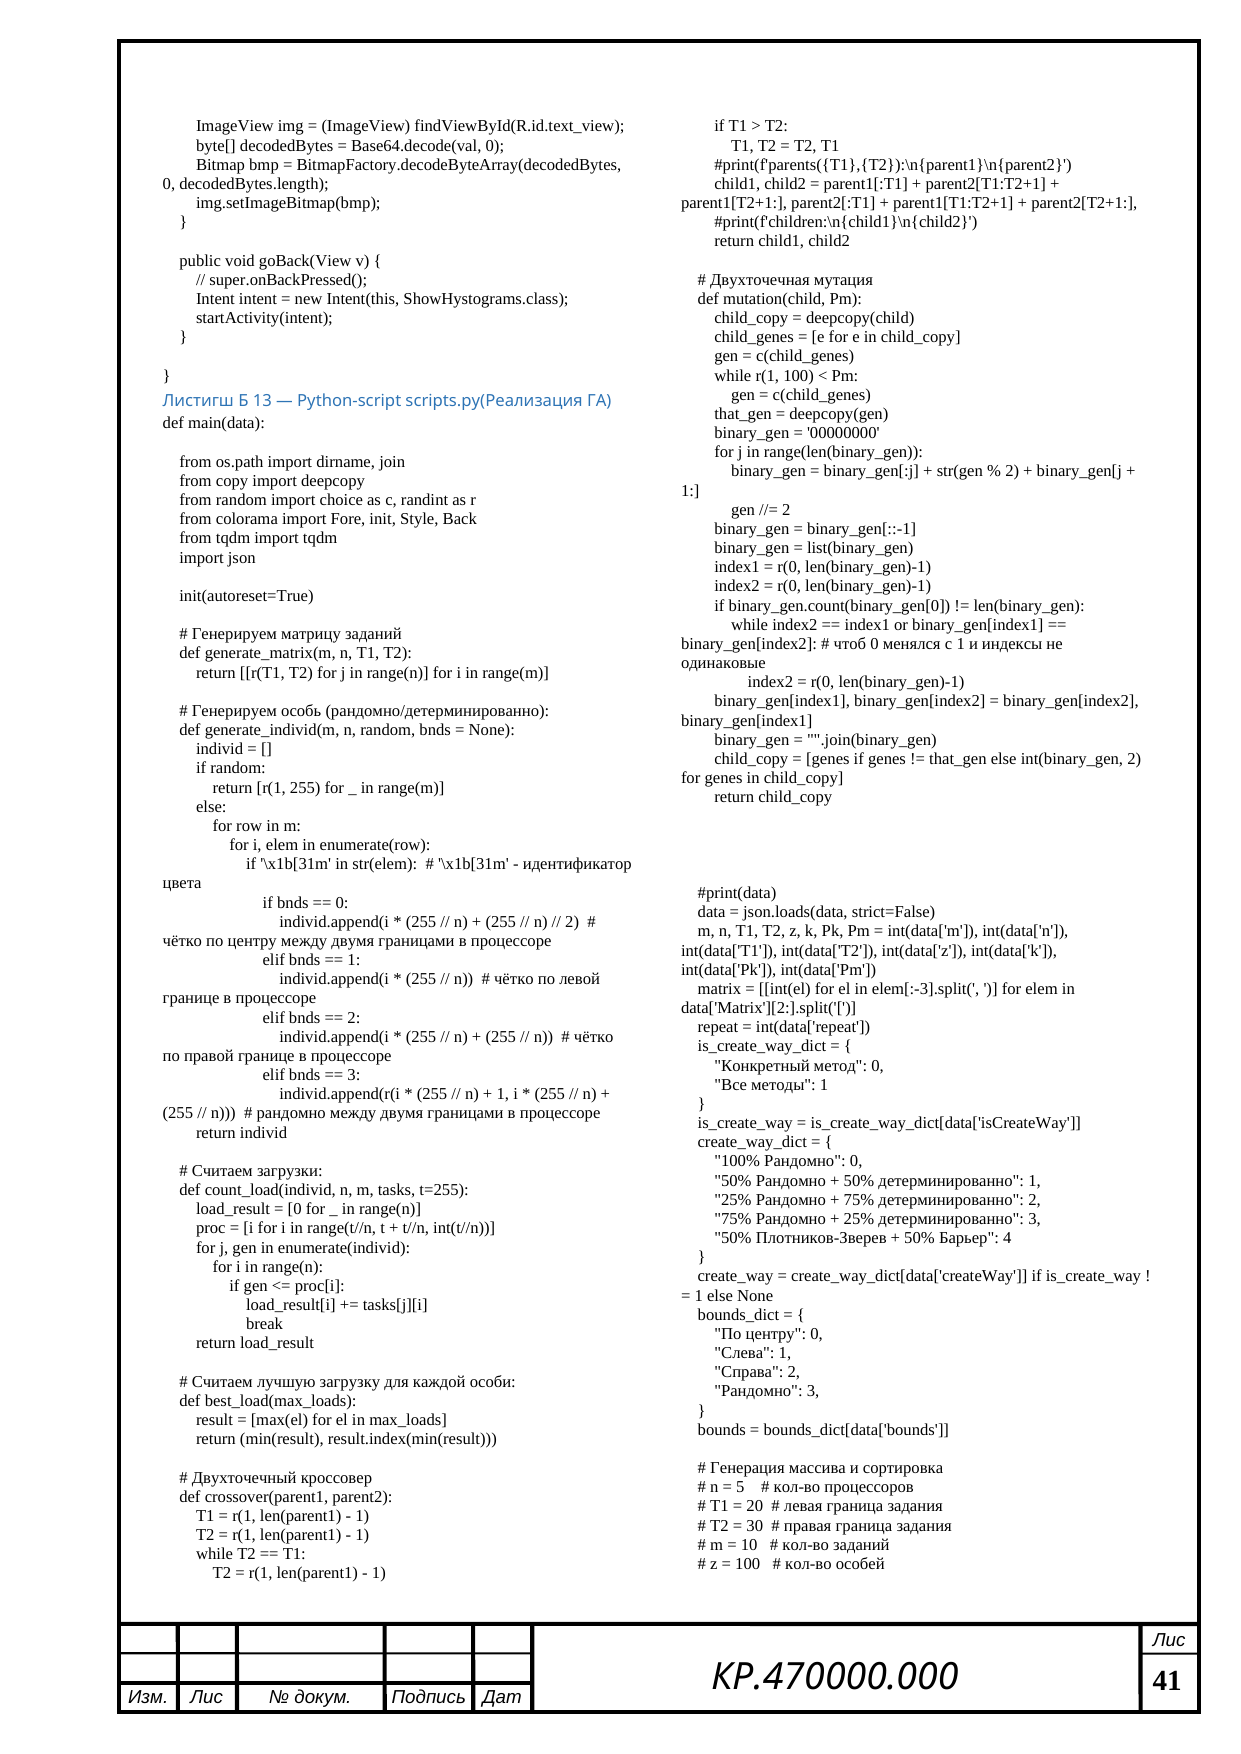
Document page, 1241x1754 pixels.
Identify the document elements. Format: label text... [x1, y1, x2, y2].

text is_create_way = is_create_way_dict[data['isCreateWay']] [681, 1113, 1152, 1132]
text "Слева": 1, [681, 1343, 1152, 1362]
text load_result[i] += tasks[j][i] [162, 1295, 633, 1314]
text Intent intent = new Intent(this, ShowHystograms.class); [162, 289, 633, 308]
text # Двухточечный кроссовер [162, 1467, 633, 1487]
text if binary_gen.count(binary_gen[0]) != len(binary_gen): [681, 595, 1152, 614]
text import json [162, 547, 633, 567]
text individ = [] [162, 739, 633, 758]
text # Генерируем матрицу заданий [162, 624, 633, 643]
text index2 = r(0, len(binary_gen)-1) [681, 576, 1152, 595]
text from copy import deepcopy [162, 471, 633, 490]
text that_gen = deepcopy(gen) [681, 404, 1152, 423]
text // super.onBackPressed(); [162, 269, 633, 289]
text m, n, T1, T2, z, k, Pk, Pm = int(data['m']), int(data['n']), int(data['T1']), int(data['T2']), int(data['z']), int(data['k']), int(data['Pk']), int(data['Pm']) [681, 921, 1152, 979]
text gen = c(child_genes) [681, 384, 1152, 404]
text # T1 = 20 # левая граница задания [681, 1496, 1152, 1515]
text child_genes = [e for e in child_copy] [681, 327, 1152, 346]
text else: [162, 797, 633, 816]
text from os.path import dirname, join [162, 452, 633, 471]
text elif bnds == 2: [162, 1007, 633, 1027]
text return [r(1, 255) for _ in range(m)] [162, 777, 633, 797]
text startActivity(intent); [162, 308, 633, 327]
text individ.append(r(i * (255 // n) + 1, i * (255 // n) + (255 // n))) # рандомно между двумя границами в процессоре [162, 1084, 633, 1122]
text binary_gen = '00000000' [681, 423, 1152, 442]
text # Считаем лучшую загрузку для каждой особи: [162, 1372, 633, 1391]
text child_copy = [genes if genes != that_gen else int(binary_gen, 2) for genes in child_copy] [681, 749, 1152, 787]
text create_way = create_way_dict[data['createWay']] if is_create_way != 1 else None [681, 1266, 1152, 1304]
text binary_gen = "".join(binary_gen) [681, 729, 1152, 749]
text result = [max(el) for el in max_loads] [162, 1410, 633, 1429]
text } [681, 1247, 1152, 1266]
text #print(f'children:\n{child1}\n{child2}') [681, 212, 1152, 231]
text index2 = r(0, len(binary_gen)-1) [681, 672, 1152, 691]
text gen = c(child_genes) [681, 346, 1152, 365]
text binary_gen = binary_gen[:j] + str(gen % 2) + binary_gen[j + 1:] [681, 461, 1152, 499]
text child_copy = deepcopy(child) [681, 308, 1152, 327]
text for row in m: [162, 816, 633, 835]
text } [681, 1400, 1152, 1419]
text child1, child2 = parent1[:T1] + parent2[T1:T2+1] + parent1[T2+1:], parent2[:T1] + parent1[T1:T2+1] + parent2[T2+1:], [681, 174, 1152, 212]
text } [162, 212, 633, 231]
text data = json.loads(data, strict=False) [681, 902, 1152, 921]
text "Рандомно": 3, [681, 1381, 1152, 1400]
text def mutation(child, Pm): [681, 289, 1152, 308]
text "100% Рандомно": 0, [681, 1151, 1152, 1170]
text from tqdm import tqdm [162, 528, 633, 547]
text "По центру": 0, [681, 1324, 1152, 1343]
text } [162, 365, 633, 384]
text individ.append(i * (255 // n)) # чётко по левой границе в процессоре [162, 969, 633, 1007]
text return [[r(T1, T2) for j in range(n)] for i in range(m)] [162, 662, 633, 682]
text def crossover(parent1, parent2): [162, 1487, 633, 1506]
text # z = 100 # кол-во особей [681, 1554, 1152, 1573]
text if T1 > T2: [681, 116, 1152, 135]
text while r(1, 100) < Pm: [681, 365, 1152, 384]
text def best_load(max_loads): [162, 1391, 633, 1410]
subtitle Листигш Б 13 — Python-script scripts.py(Реализация ГА) [162, 389, 633, 411]
text return load_result [162, 1333, 633, 1352]
text ImageView img = (ImageView) findViewById(R.id.text_view); [162, 116, 633, 135]
text # Двухточечная мутация [681, 269, 1152, 289]
text gen //= 2 [681, 499, 1152, 519]
text bounds = bounds_dict[data['bounds']] [681, 1419, 1152, 1439]
text T1 = r(1, len(parent1) - 1) [162, 1506, 633, 1525]
text if random: [162, 758, 633, 777]
text for j in range(len(binary_gen)): [681, 442, 1152, 461]
text return individ [162, 1122, 633, 1142]
text proc = [i for i in range(t//n, t + t//n, int(t//n))] [162, 1218, 633, 1237]
text } [162, 327, 633, 346]
text img.setImageBitmap(bmp); [162, 193, 633, 212]
text def count_load(individ, n, m, tasks, t=255): [162, 1180, 633, 1199]
text #print(data) [681, 883, 1152, 902]
text binary_gen = list(binary_gen) [681, 538, 1152, 557]
text # Генерируем особь (рандомно/детерминированно): [162, 701, 633, 720]
text def main(data): [162, 413, 633, 432]
text from random import choice as c, randint as r [162, 490, 633, 509]
text if bnds == 0: [162, 892, 633, 912]
text load_result = [0 for _ in range(n)] [162, 1199, 633, 1218]
text byte[] decodedBytes = Base64.decode(val, 0); [162, 135, 633, 154]
text } [681, 1094, 1152, 1113]
text for i in range(n): [162, 1257, 633, 1276]
text # m = 10 # кол-во заданий [681, 1534, 1152, 1554]
text from colorama import Fore, init, Style, Back [162, 509, 633, 528]
text elif bnds == 3: [162, 1065, 633, 1084]
text "75% Рандомно + 25% детерминированно": 3, [681, 1209, 1152, 1228]
text break [162, 1314, 633, 1333]
text repeat = int(data['repeat']) [681, 1017, 1152, 1036]
text T2 = r(1, len(parent1) - 1) [162, 1525, 633, 1544]
text individ.append(i * (255 // n) + (255 // n)) # чётко по правой границе в процессоре [162, 1027, 633, 1065]
text return child1, child2 [681, 231, 1152, 250]
text # n = 5 # кол-во процессоров [681, 1477, 1152, 1496]
text if '\x1b[31m' in str(elem): # '\x1b[31m' - идентификатор цвета [162, 854, 633, 892]
text #print(f'parents({T1},{T2}):\n{parent1}\n{parent2}') [681, 154, 1152, 174]
text matrix = [[int(el) for el in elem[:-3].split(', ')] for elem in data['Matrix'][2:].split('[')] [681, 979, 1152, 1017]
text index1 = r(0, len(binary_gen)-1) [681, 557, 1152, 576]
text binary_gen[index1], binary_gen[index2] = binary_gen[index2], binary_gen[index1] [681, 691, 1152, 729]
text # Генерация массива и сортировка [681, 1458, 1152, 1477]
text while T2 == T1: [162, 1544, 633, 1563]
text individ.append(i * (255 // n) + (255 // n) // 2) # чётко по центру между двумя границами в процессоре [162, 912, 633, 950]
text return child_copy [681, 787, 1152, 806]
text create_way_dict = { [681, 1132, 1152, 1151]
text "50% Плотников-Зверев + 50% Барьер": 4 [681, 1228, 1152, 1247]
text bounds_dict = { [681, 1304, 1152, 1324]
text public void goBack(View v) { [162, 250, 633, 269]
text "Справа": 2, [681, 1362, 1152, 1381]
text T1, T2 = T2, T1 [681, 135, 1152, 154]
text # T2 = 30 # правая граница задания [681, 1515, 1152, 1534]
text for i, elem in enumerate(row): [162, 835, 633, 854]
text return (min(result), result.index(min(result))) [162, 1429, 633, 1448]
text binary_gen = binary_gen[::-1] [681, 519, 1152, 538]
text while index2 == index1 or binary_gen[index1] == binary_gen[index2]: # чтоб 0 менялся с 1 и индексы не одинаковые [681, 614, 1152, 672]
text def generate_matrix(m, n, T1, T2): [162, 643, 633, 662]
text for j, gen in enumerate(individ): [162, 1237, 633, 1257]
text init(autoreset=True) [162, 586, 633, 605]
text is_create_way_dict = { [681, 1036, 1152, 1055]
text Bitmap bmp = BitmapFactory.decodeByteArray(decodedBytes, 0, decodedBytes.length); [162, 154, 633, 193]
text "25% Рандомно + 75% детерминированно": 2, [681, 1189, 1152, 1209]
text "50% Рандомно + 50% детерминированно": 1, [681, 1170, 1152, 1189]
text # Считаем загрузки: [162, 1161, 633, 1180]
text T2 = r(1, len(parent1) - 1) [162, 1563, 633, 1582]
text if gen <= proc[i]: [162, 1276, 633, 1295]
text "Все методы": 1 [681, 1074, 1152, 1094]
text elif bnds == 1: [162, 950, 633, 969]
text def generate_individ(m, n, random, bnds = None): [162, 720, 633, 739]
text "Конкретный метод": 0, [681, 1055, 1152, 1074]
